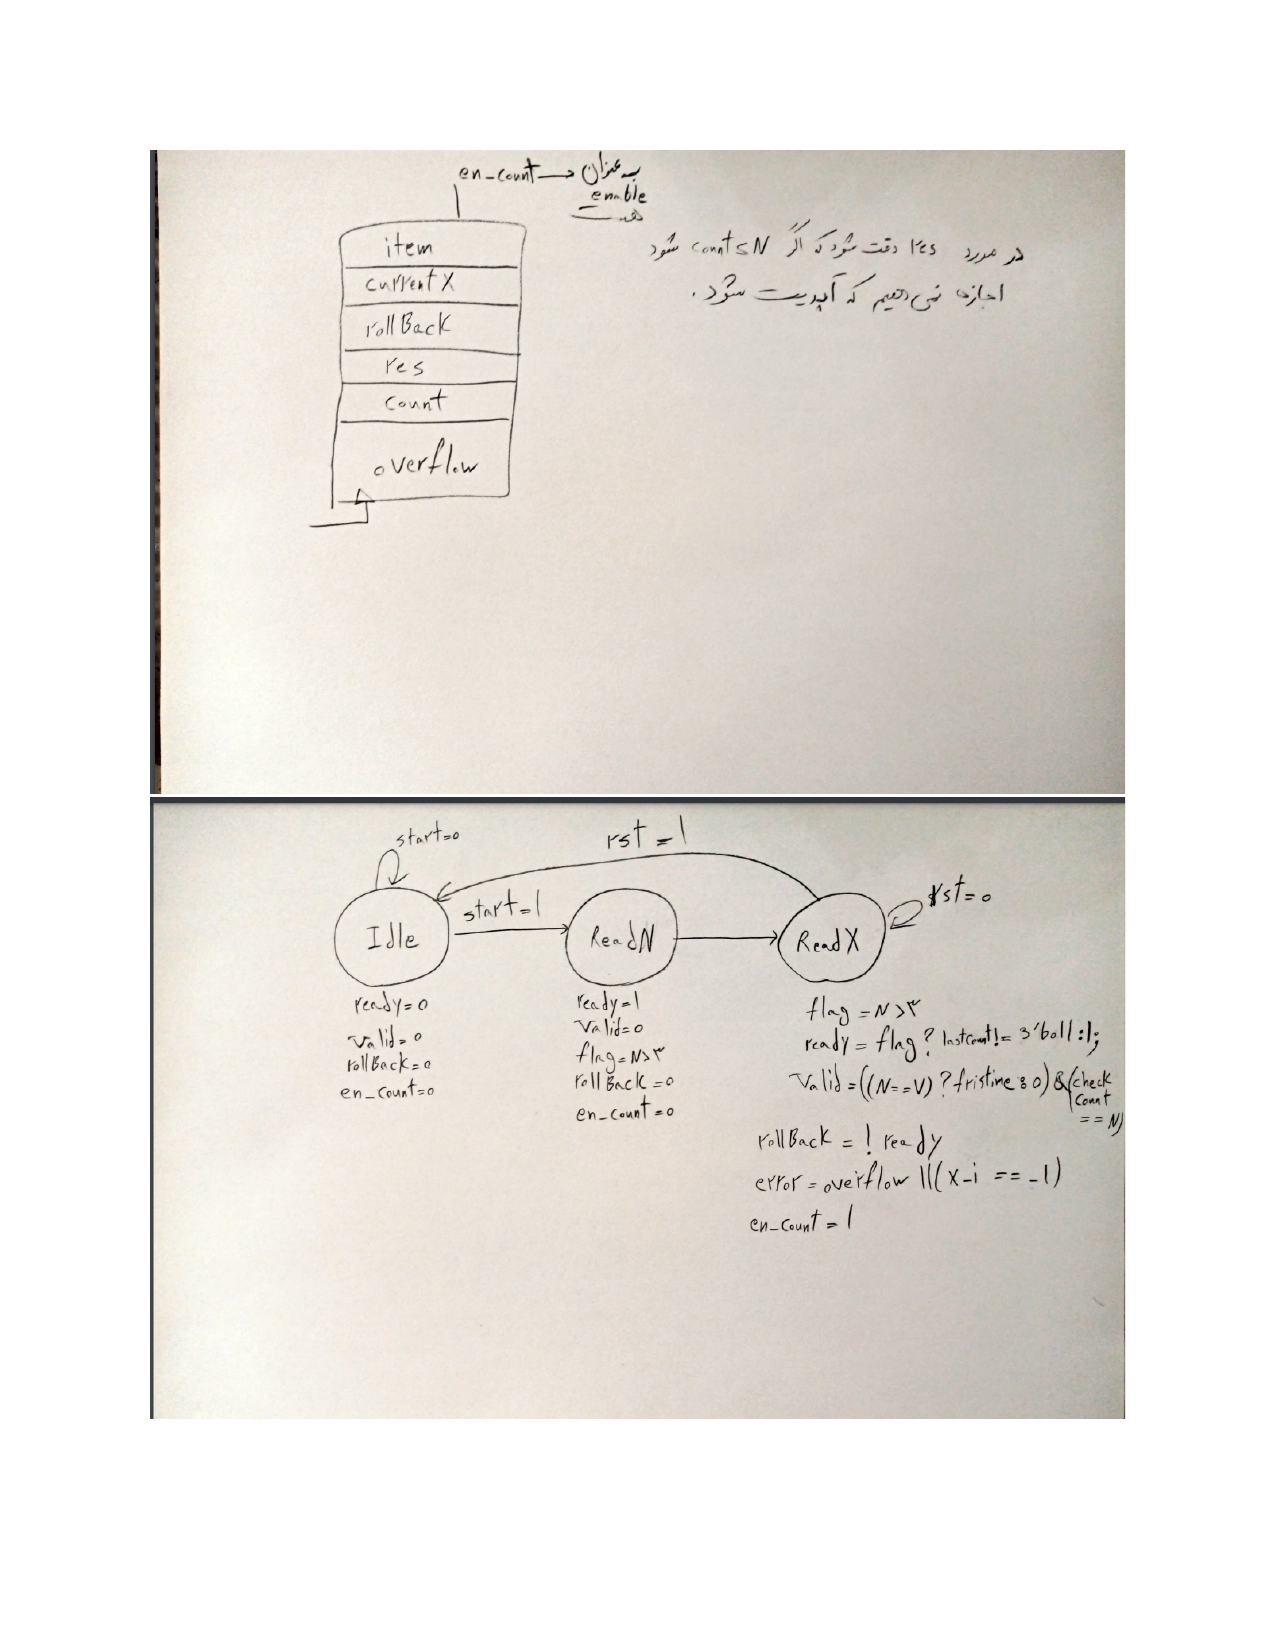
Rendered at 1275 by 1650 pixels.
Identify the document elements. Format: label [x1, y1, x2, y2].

picture [150, 150, 1125, 794]
picture [150, 797, 1125, 1419]
